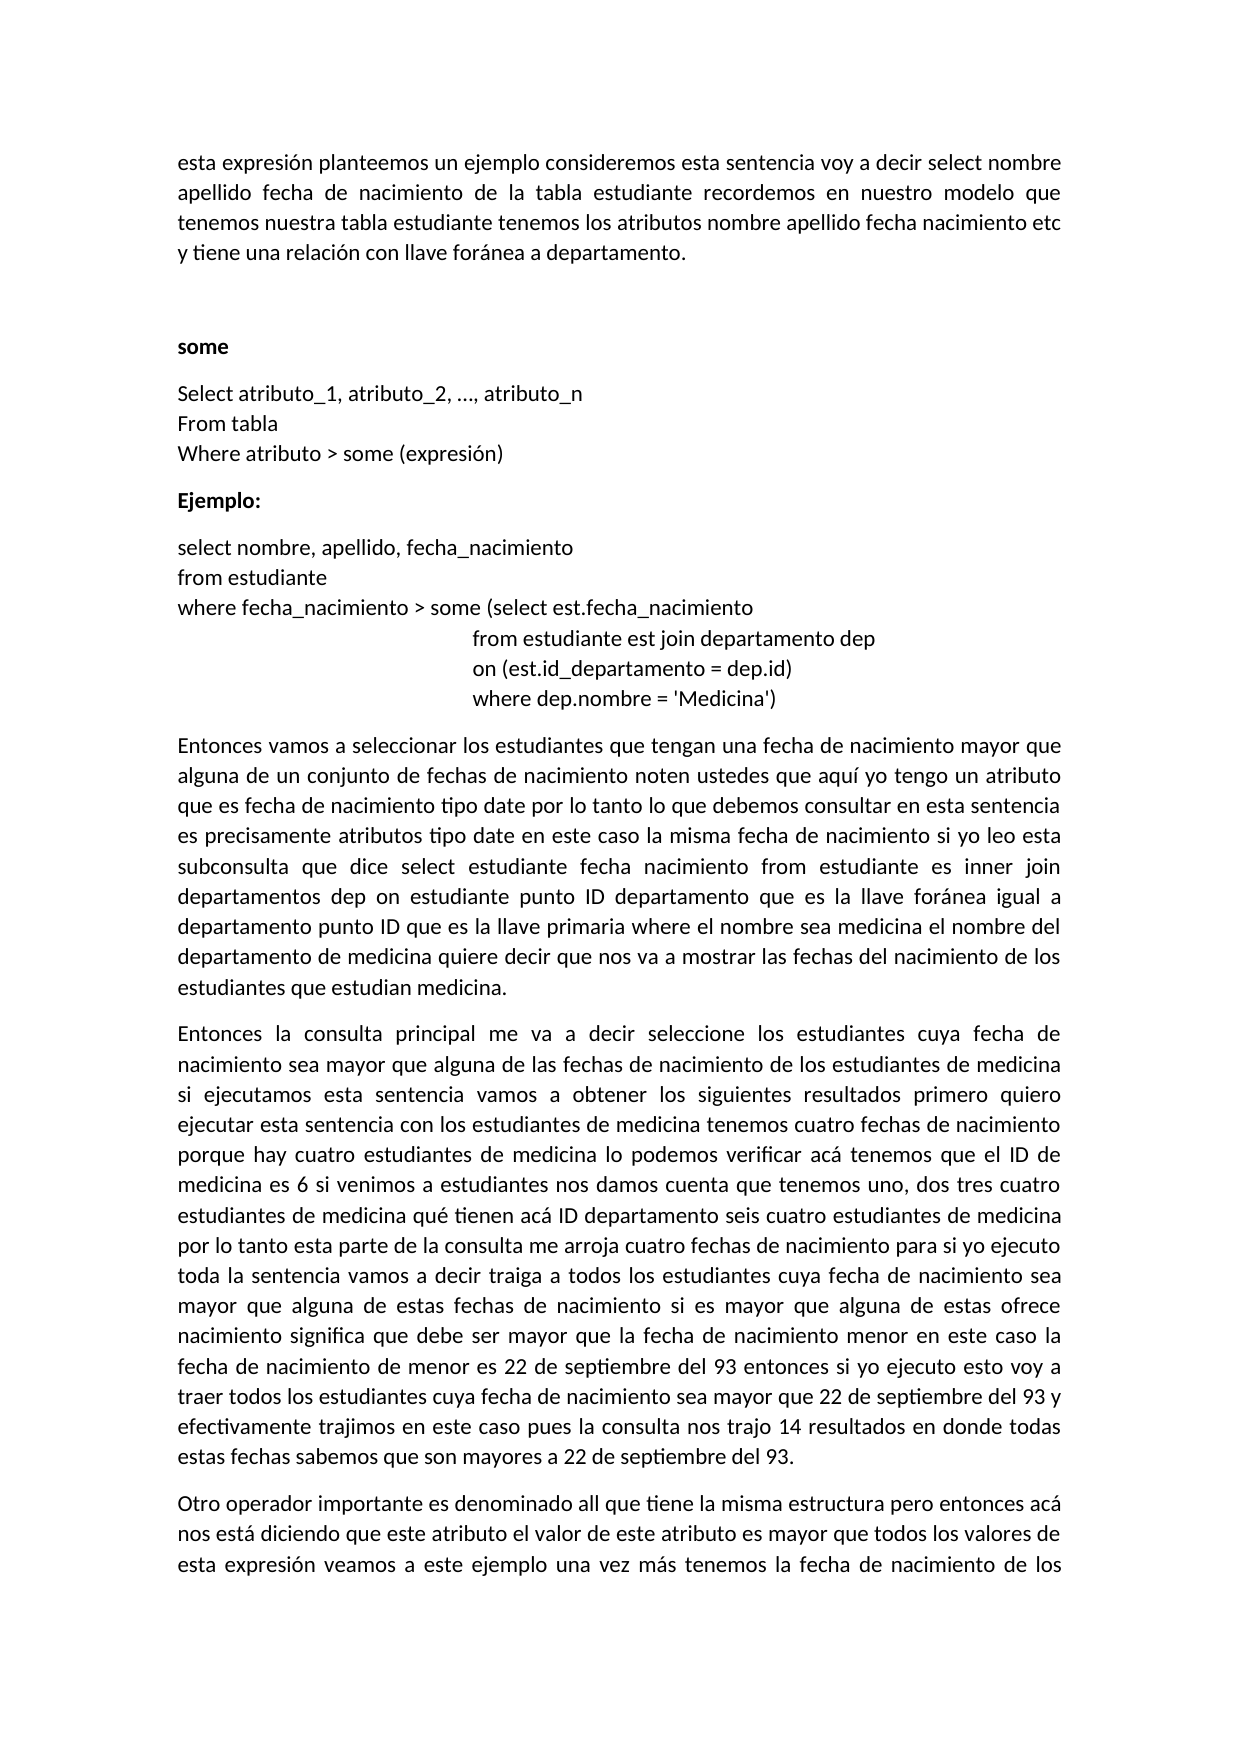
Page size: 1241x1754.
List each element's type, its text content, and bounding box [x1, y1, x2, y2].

text From tabla [177, 409, 1063, 437]
text Ejemplo: [177, 486, 1063, 514]
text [177, 1489, 1063, 1578]
text Select atributo_1, atributo_2, …, atributo_n [177, 379, 1063, 407]
text Entonces vamos a seleccionar los estudiantes que tengan una fecha de nacimiento mayor que alguna de un conjunto de fechas de nacimiento noten ustedes que aquí yo tengo un atributo que es fecha de nacimiento tipo date por lo tanto lo que debemos consultar en esta sentencia es precisamente atributos tipo date en este caso la misma fecha de nacimiento si yo leo esta subconsulta que dice select estudiante fecha nacimiento from estudiante es inner join departamentos dep on estudiante punto ID departamento que es la llave foránea igual a departamento punto ID que es la llave primaria where el nombre sea medicina el nombre del departamento de medicina quiere decir que nos va a mostrar las fechas del nacimiento de los estudiantes que estudian medicina. [177, 731, 1063, 1001]
text where dep.nombre = 'Medicina') [177, 684, 1063, 712]
text where fecha_nacimiento > some (select est.fecha_nacimiento [177, 593, 1063, 621]
text from estudiante est join departamento dep [177, 624, 1063, 652]
text Where atributo > some (expresión) [177, 439, 1063, 467]
text select nombre, apellido, fecha_nacimiento [177, 533, 1063, 561]
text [177, 148, 1063, 266]
text on (est.id_departamento = dep.id) [177, 654, 1063, 682]
text from estudiante [177, 563, 1063, 591]
text Entonces la consulta principal me va a decir seleccione los estudiantes cuya fecha de nacimiento sea mayor que alguna de las fechas de nacimiento de los estudiantes de medicina si ejecutamos esta sentencia vamos a obtener los siguientes resultados primero quiero ejecutar esta sentencia con los estudiantes de medicina tenemos cuatro fechas de nacimiento porque hay cuatro estudiantes de medicina lo podemos verificar acá tenemos que el ID de medicina es 6 si venimos a estudiantes nos damos cuenta que tenemos uno, dos tres cuatro estudiantes de medicina qué tienen acá ID departamento seis cuatro estudiantes de medicina por lo tanto esta parte de la consulta me arroja cuatro fechas de nacimiento para si yo ejecuto toda la sentencia vamos a decir traiga a todos los estudiantes cuya fecha de nacimiento sea mayor que alguna de estas fechas de nacimiento si es mayor que alguna de estas ofrece nacimiento significa que debe ser mayor que la fecha de nacimiento menor en este caso la fecha de nacimiento de menor es 22 de septiembre del 93 entonces si yo ejecuto esto voy a traer todos los estudiantes cuya fecha de nacimiento sea mayor que 22 de septiembre del 93 y efectivamente trajimos en este caso pues la consulta nos trajo 14 resultados en donde todas estas fechas sabemos que son mayores a 22 de septiembre del 93. [177, 1019, 1063, 1470]
text some [177, 332, 1063, 360]
